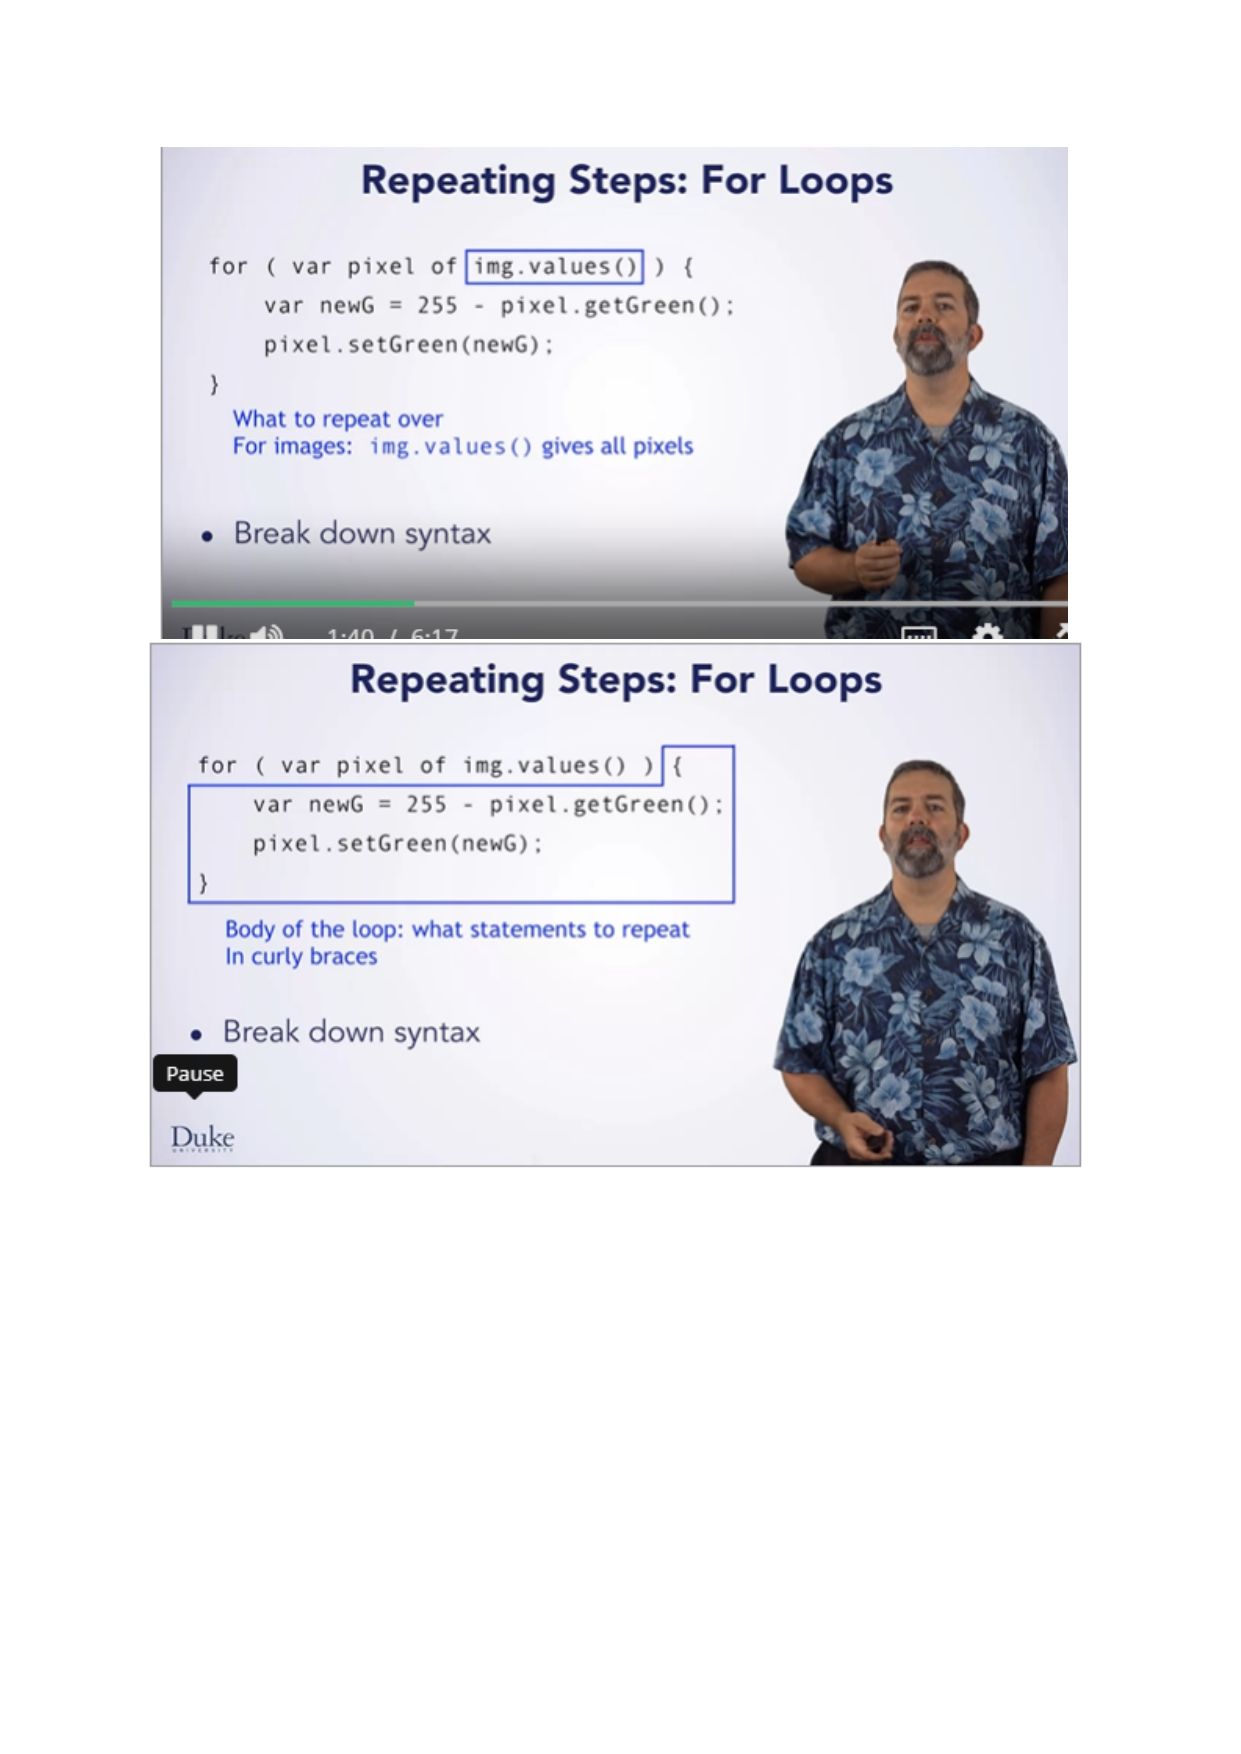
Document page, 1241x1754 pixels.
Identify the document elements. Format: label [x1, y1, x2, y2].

picture [147, 640, 1083, 1175]
picture [147, 147, 1068, 639]
